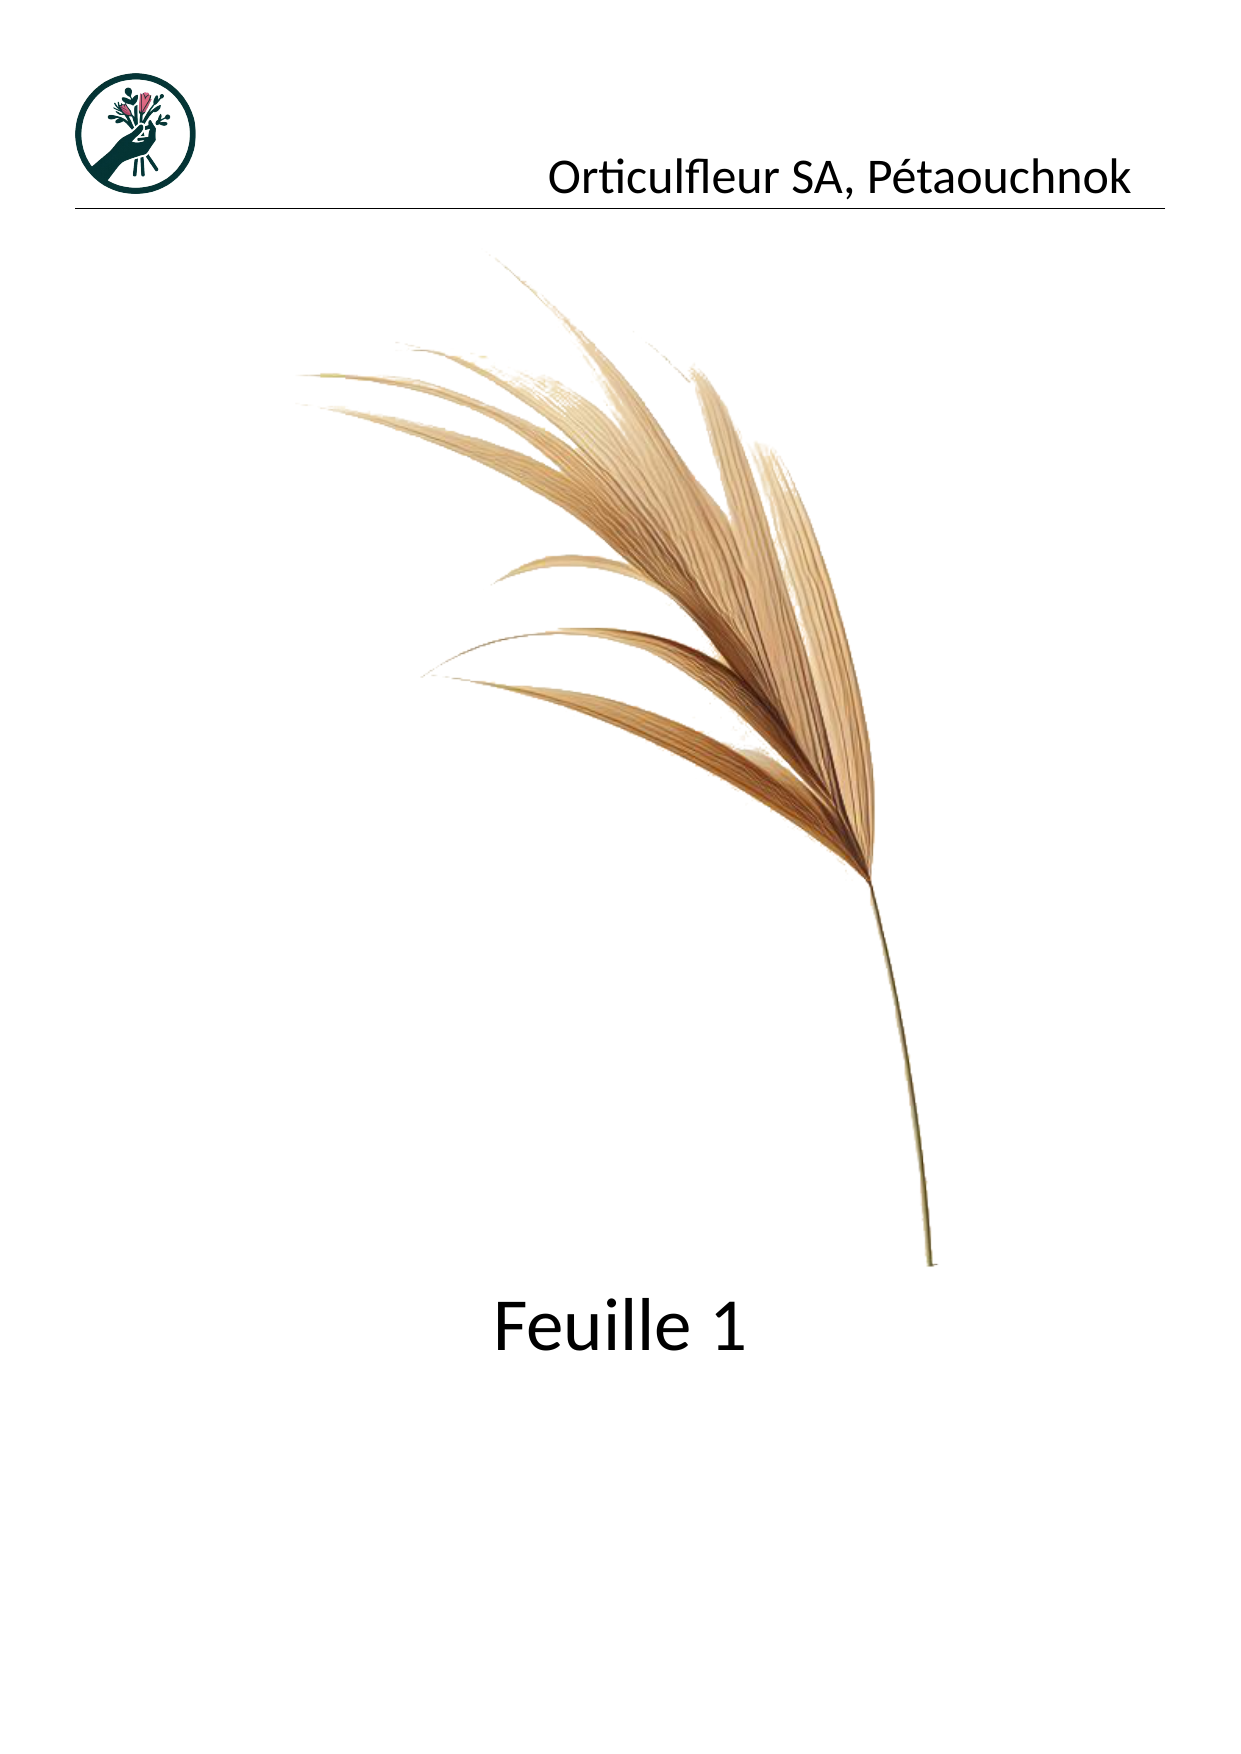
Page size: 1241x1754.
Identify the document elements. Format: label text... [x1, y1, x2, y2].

picture [294, 240, 947, 1278]
picture [75, 73, 196, 194]
text Feuille 1 [75, 1277, 1165, 1369]
